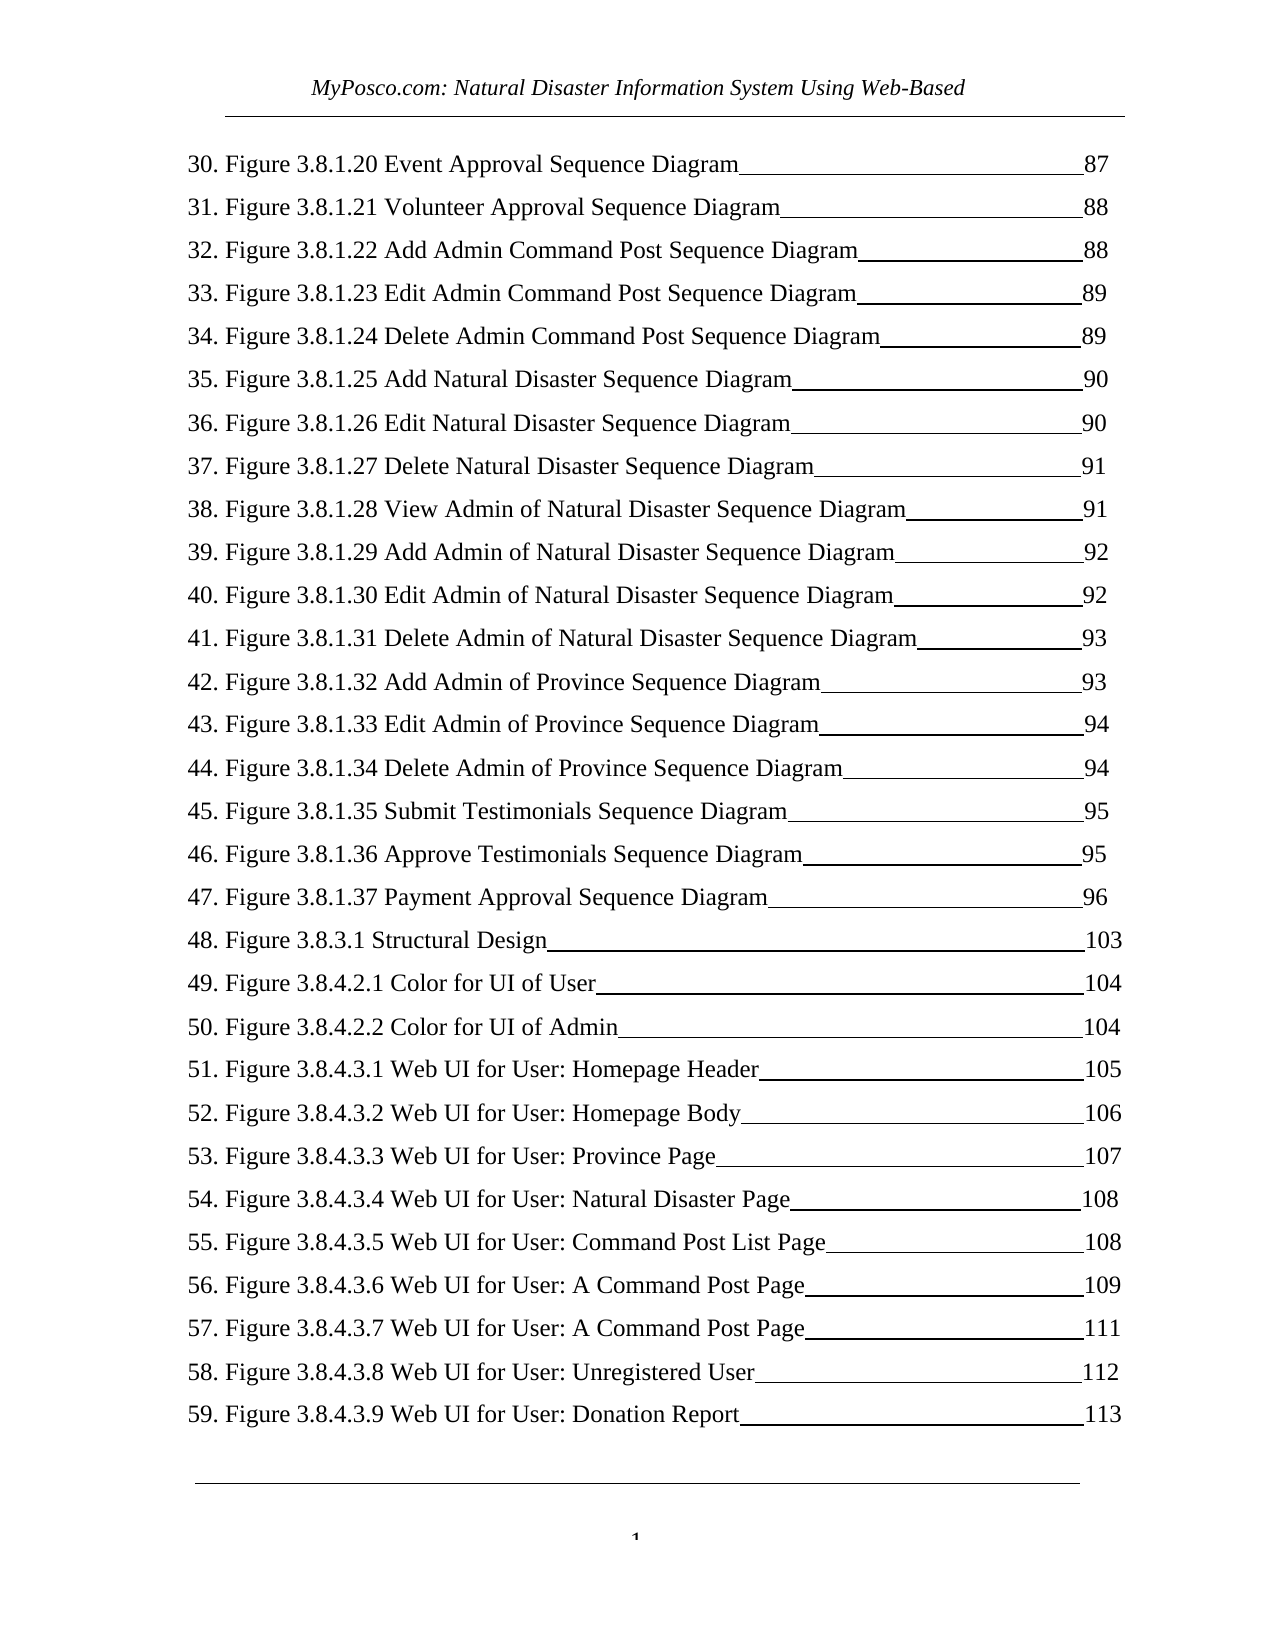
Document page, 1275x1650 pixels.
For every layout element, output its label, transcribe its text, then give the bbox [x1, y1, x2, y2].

list Figure 3.8.1.20 Event Approval Sequence Diagram 87 [187, 149, 1137, 178]
list Figure 3.8.4.2.1 Color for UI of User 104 [187, 968, 1137, 997]
list Figure 3.8.1.22 Add Admin Command Post Sequence Diagram 88 [187, 235, 1137, 264]
list Figure 3.8.1.35 Submit Testimonials Sequence Diagram 95 [187, 796, 1137, 824]
list Figure 3.8.4.3.7 Web UI for User: A Command Post Page 111 [187, 1313, 1137, 1342]
list Figure 3.8.1.27 Delete Natural Disaster Sequence Diagram 91 [187, 451, 1137, 479]
list Figure 3.8.1.21 Volunteer Approval Sequence Diagram 88 [187, 192, 1137, 221]
list Figure 3.8.4.3.4 Web UI for User: Natural Disaster Page 108 [187, 1184, 1137, 1213]
list Figure 3.8.1.33 Edit Admin of Province Sequence Diagram 94 [187, 709, 1137, 738]
list Figure 3.8.4.3.8 Web UI for User: Unregistered User 112 [187, 1357, 1137, 1385]
list Figure 3.8.1.34 Delete Admin of Province Sequence Diagram 94 [187, 753, 1137, 782]
list Figure 3.8.4.3.2 Web UI for User: Homepage Body 106 [187, 1098, 1137, 1127]
list Figure 3.8.4.2.2 Color for UI of Admin 104 [187, 1012, 1137, 1040]
list Figure 3.8.1.37 Payment Approval Sequence Diagram 96 [187, 882, 1137, 911]
list Figure 3.8.1.29 Add Admin of Natural Disaster Sequence Diagram 92 [187, 537, 1137, 566]
list Figure 3.8.1.36 Approve Testimonials Sequence Diagram 95 [187, 839, 1137, 868]
list Figure 3.8.1.31 Delete Admin of Natural Disaster Sequence Diagram 93 [187, 623, 1137, 652]
list Figure 3.8.3.1 Structural Design 103 [187, 925, 1137, 954]
list Figure 3.8.4.3.1 Web UI for User: Homepage Header 105 [187, 1054, 1137, 1083]
list Figure 3.8.1.23 Edit Admin Command Post Sequence Diagram 89 [187, 278, 1137, 307]
list Figure 3.8.1.26 Edit Natural Disaster Sequence Diagram 90 [187, 408, 1137, 436]
list Figure 3.8.4.3.6 Web UI for User: A Command Post Page 109 [187, 1270, 1137, 1299]
list Figure 3.8.1.24 Delete Admin Command Post Sequence Diagram 89 [187, 321, 1137, 350]
list Figure 3.8.4.3.5 Web UI for User: Command Post List Page 108 [187, 1227, 1137, 1256]
list Figure 3.8.1.28 View Admin of Natural Disaster Sequence Diagram 91 [187, 494, 1137, 523]
list Figure 3.8.1.32 Add Admin of Province Sequence Diagram 93 [187, 667, 1137, 695]
list Figure 3.8.4.3.9 Web UI for User: Donation Report 113 [187, 1399, 1137, 1428]
list Figure 3.8.4.3.3 Web UI for User: Province Page 107 [187, 1141, 1137, 1169]
list Figure 3.8.1.30 Edit Admin of Natural Disaster Sequence Diagram 92 [187, 580, 1137, 609]
list Figure 3.8.1.25 Add Natural Disaster Sequence Diagram 90 [187, 364, 1137, 393]
